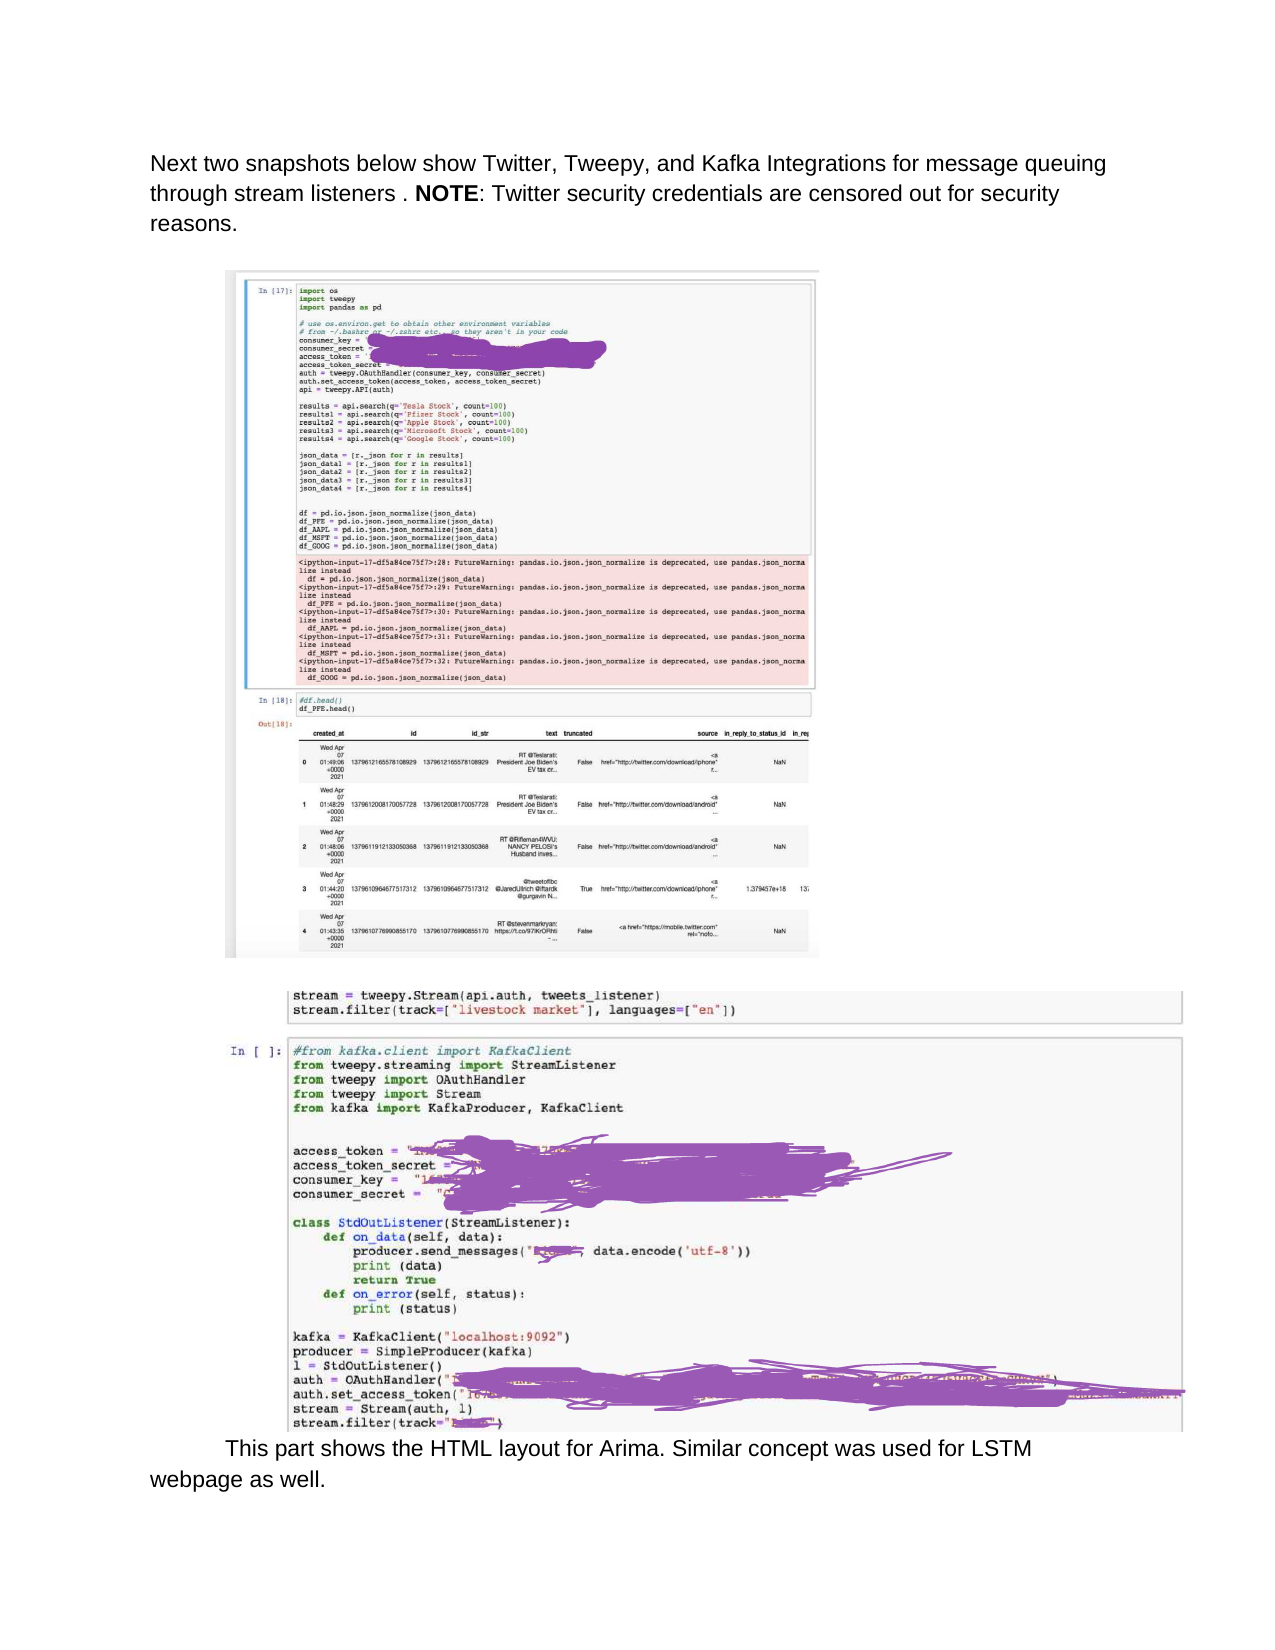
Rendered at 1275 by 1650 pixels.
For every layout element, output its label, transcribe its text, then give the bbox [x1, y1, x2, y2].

text Next two snapshots below show Twitter, Tweepy, and Kafka Integrations for message queuing through stream listeners . NOTE: Twitter security credentials are censored out for security reasons. [150, 150, 1125, 237]
text This part shows the HTML layout for Arima. Similar concept was used for LSTM webpage as well. [150, 1435, 1125, 1492]
picture [225, 991, 1200, 1432]
picture [225, 270, 820, 958]
